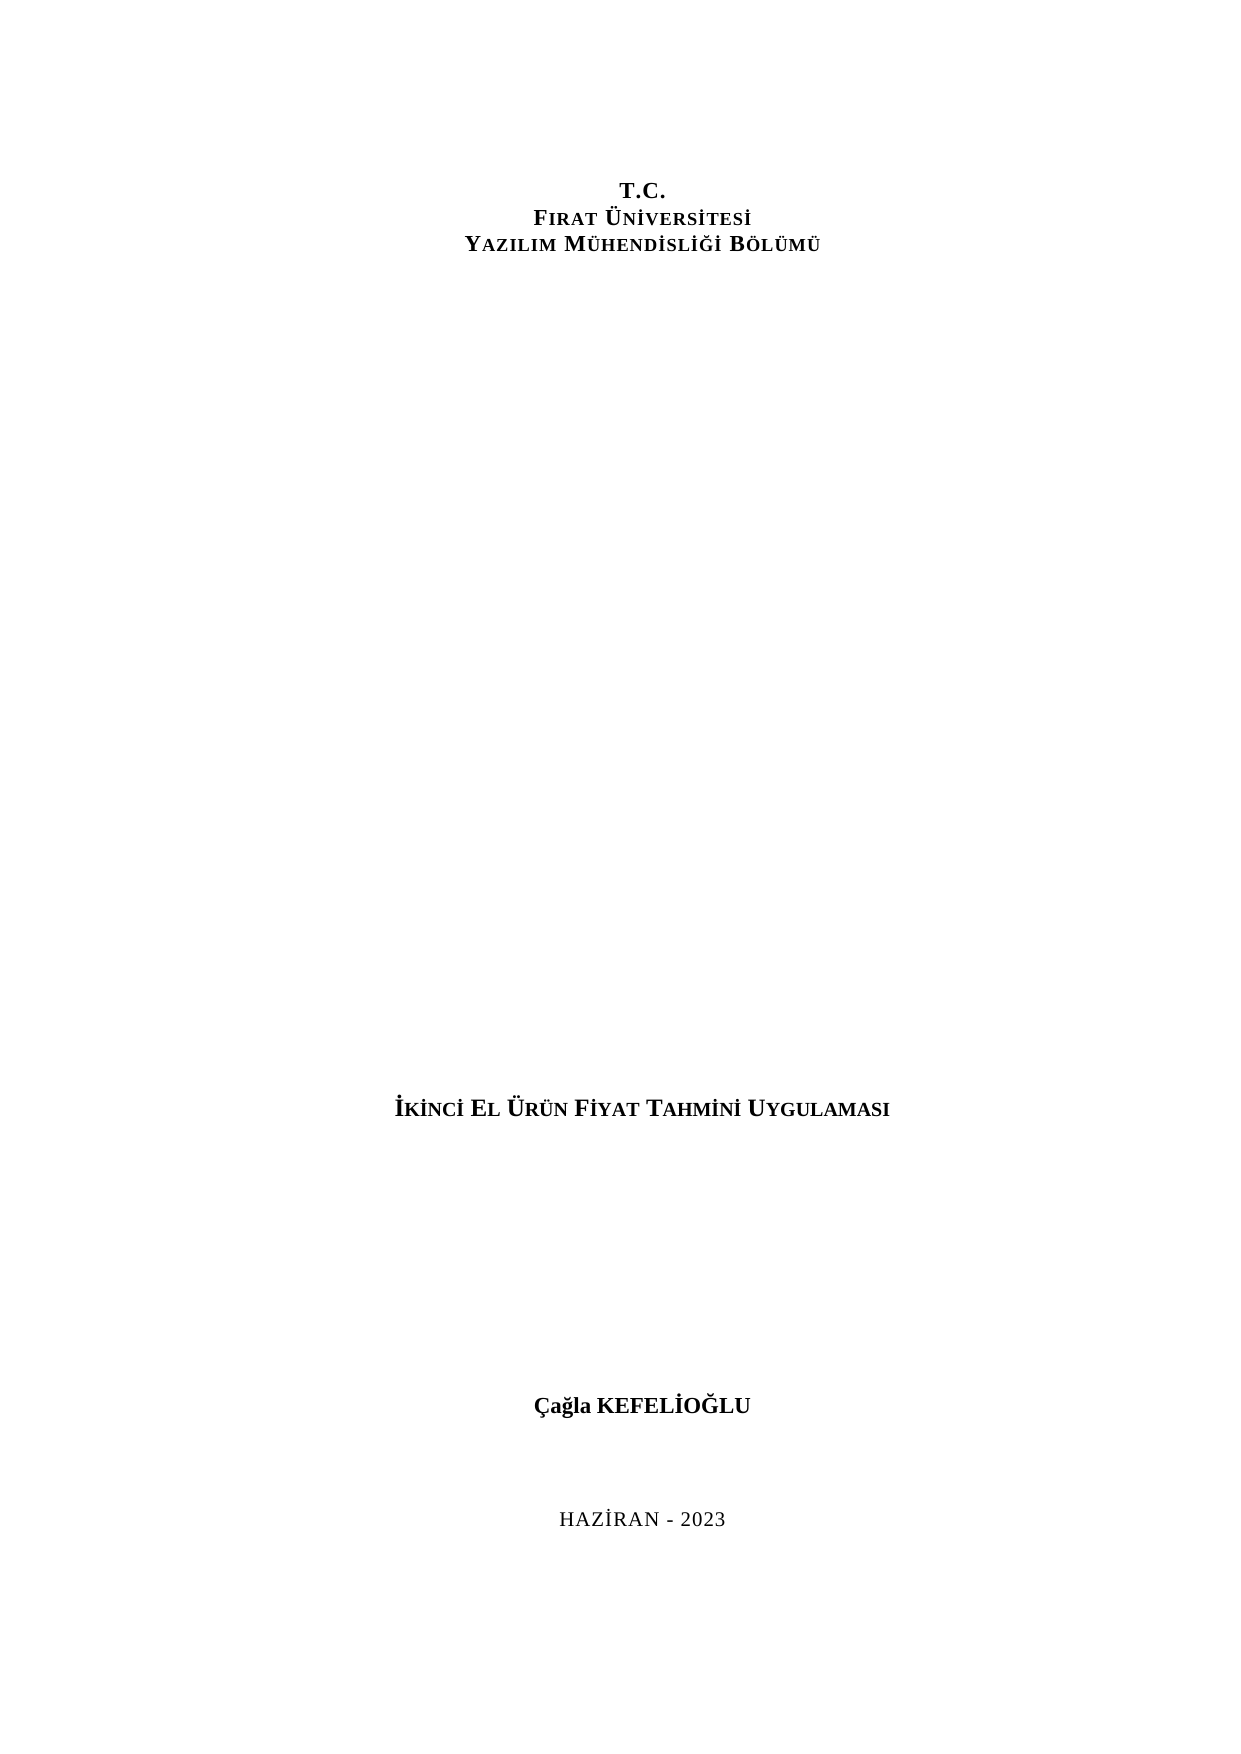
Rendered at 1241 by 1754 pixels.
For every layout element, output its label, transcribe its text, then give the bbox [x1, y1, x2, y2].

table_cell HAZİRAN - 2023 [316, 1449, 968, 1531]
text Fırat Üniversitesi [192, 203, 1092, 230]
text T.C. [192, 177, 1092, 203]
table_cell Çağla KEFELİOĞLU [316, 1362, 968, 1449]
table_header İkinci El Ürün Fiyat Tahmini Uygulaması [316, 1093, 968, 1362]
text Yazılım Mühendisliği Bölümü [192, 230, 1092, 256]
